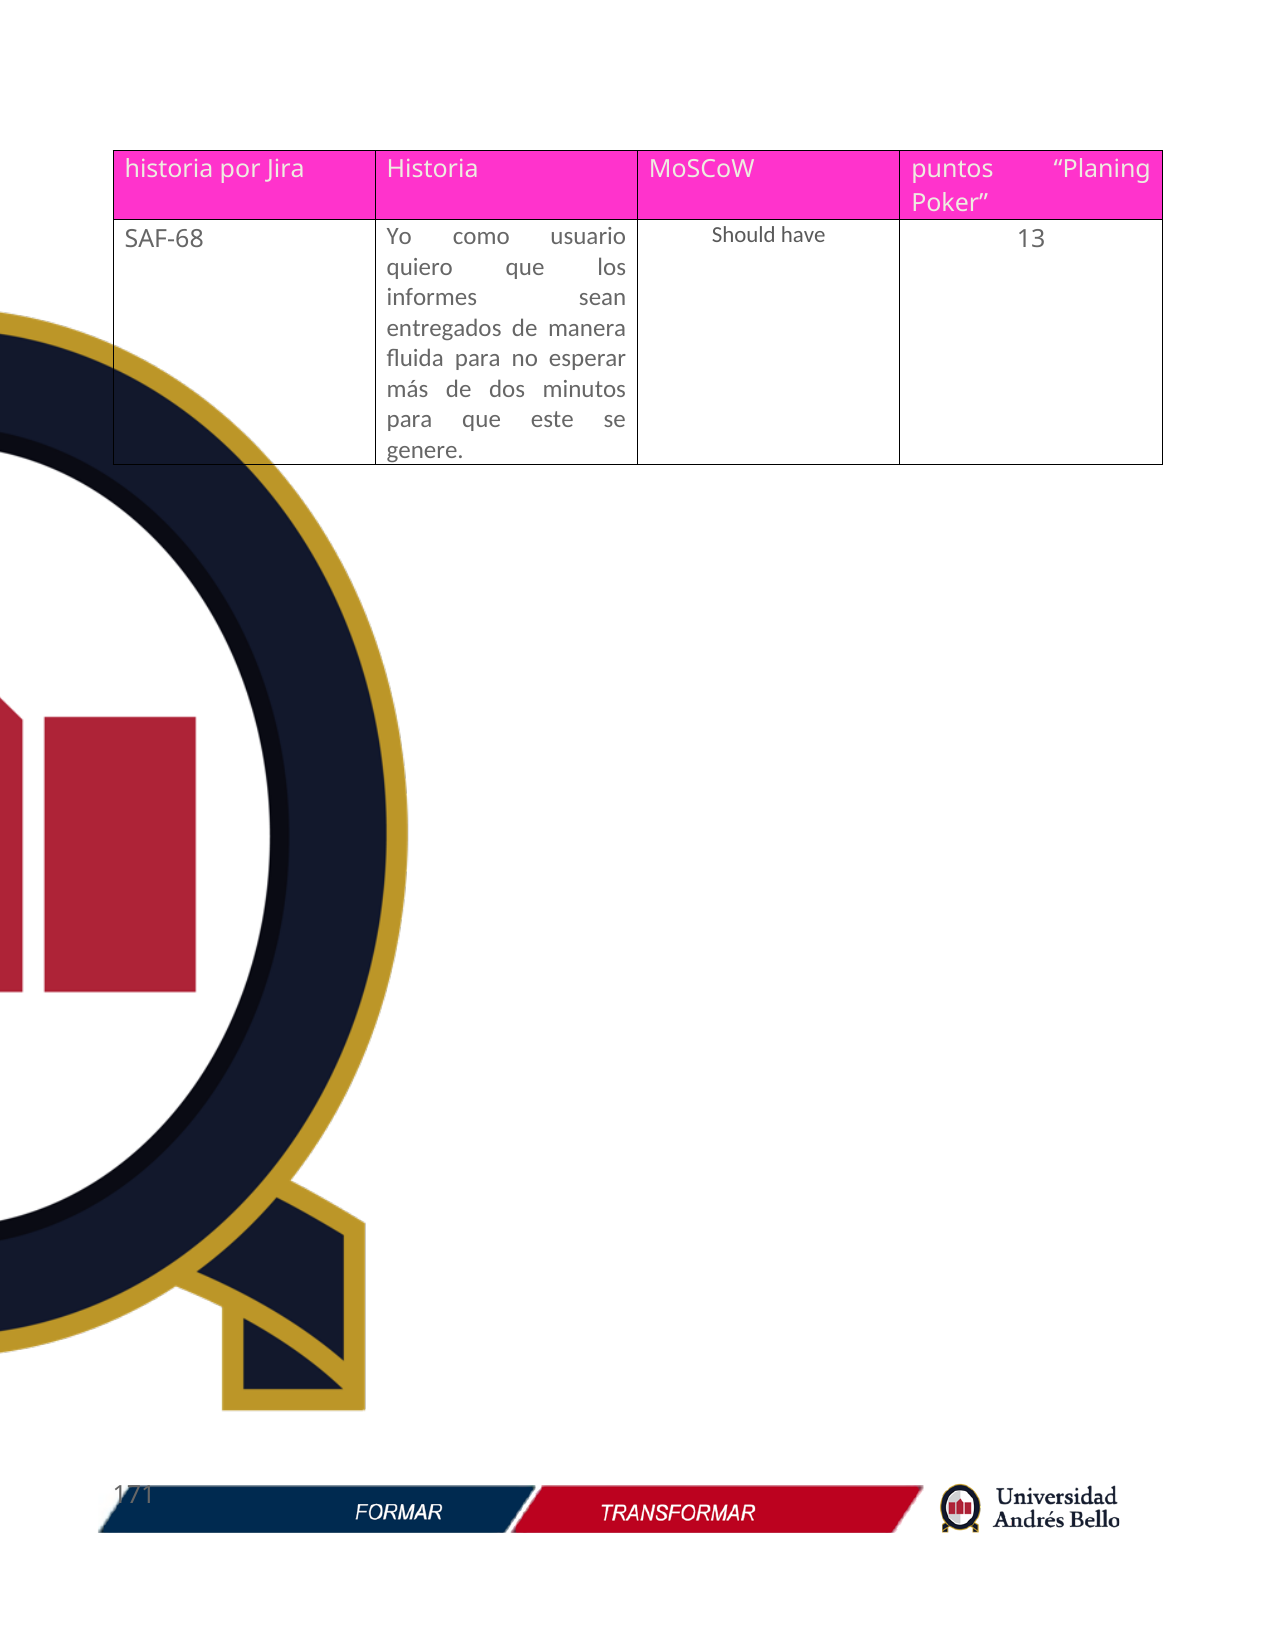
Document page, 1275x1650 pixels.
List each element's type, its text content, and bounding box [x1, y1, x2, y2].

table_header Identificador de la historia por Jira [114, 151, 375, 219]
table_cell Should have [638, 220, 899, 464]
table_header Priorización MoSCoW [638, 151, 899, 219]
table_cell 13 [900, 220, 1162, 464]
table_header Asignación de puntos “Planing Poker” [900, 151, 1162, 219]
table_cell SAF-68 [114, 220, 375, 464]
picture [97, 1483, 1120, 1533]
picture [0, 299, 422, 1423]
table_cell Yo como usuario quiero que los informes sean entregados de manera fluida para no esperar más de dos minutos para que este se genere. [376, 220, 637, 464]
table_header Enunciado de la Historia [376, 151, 637, 219]
